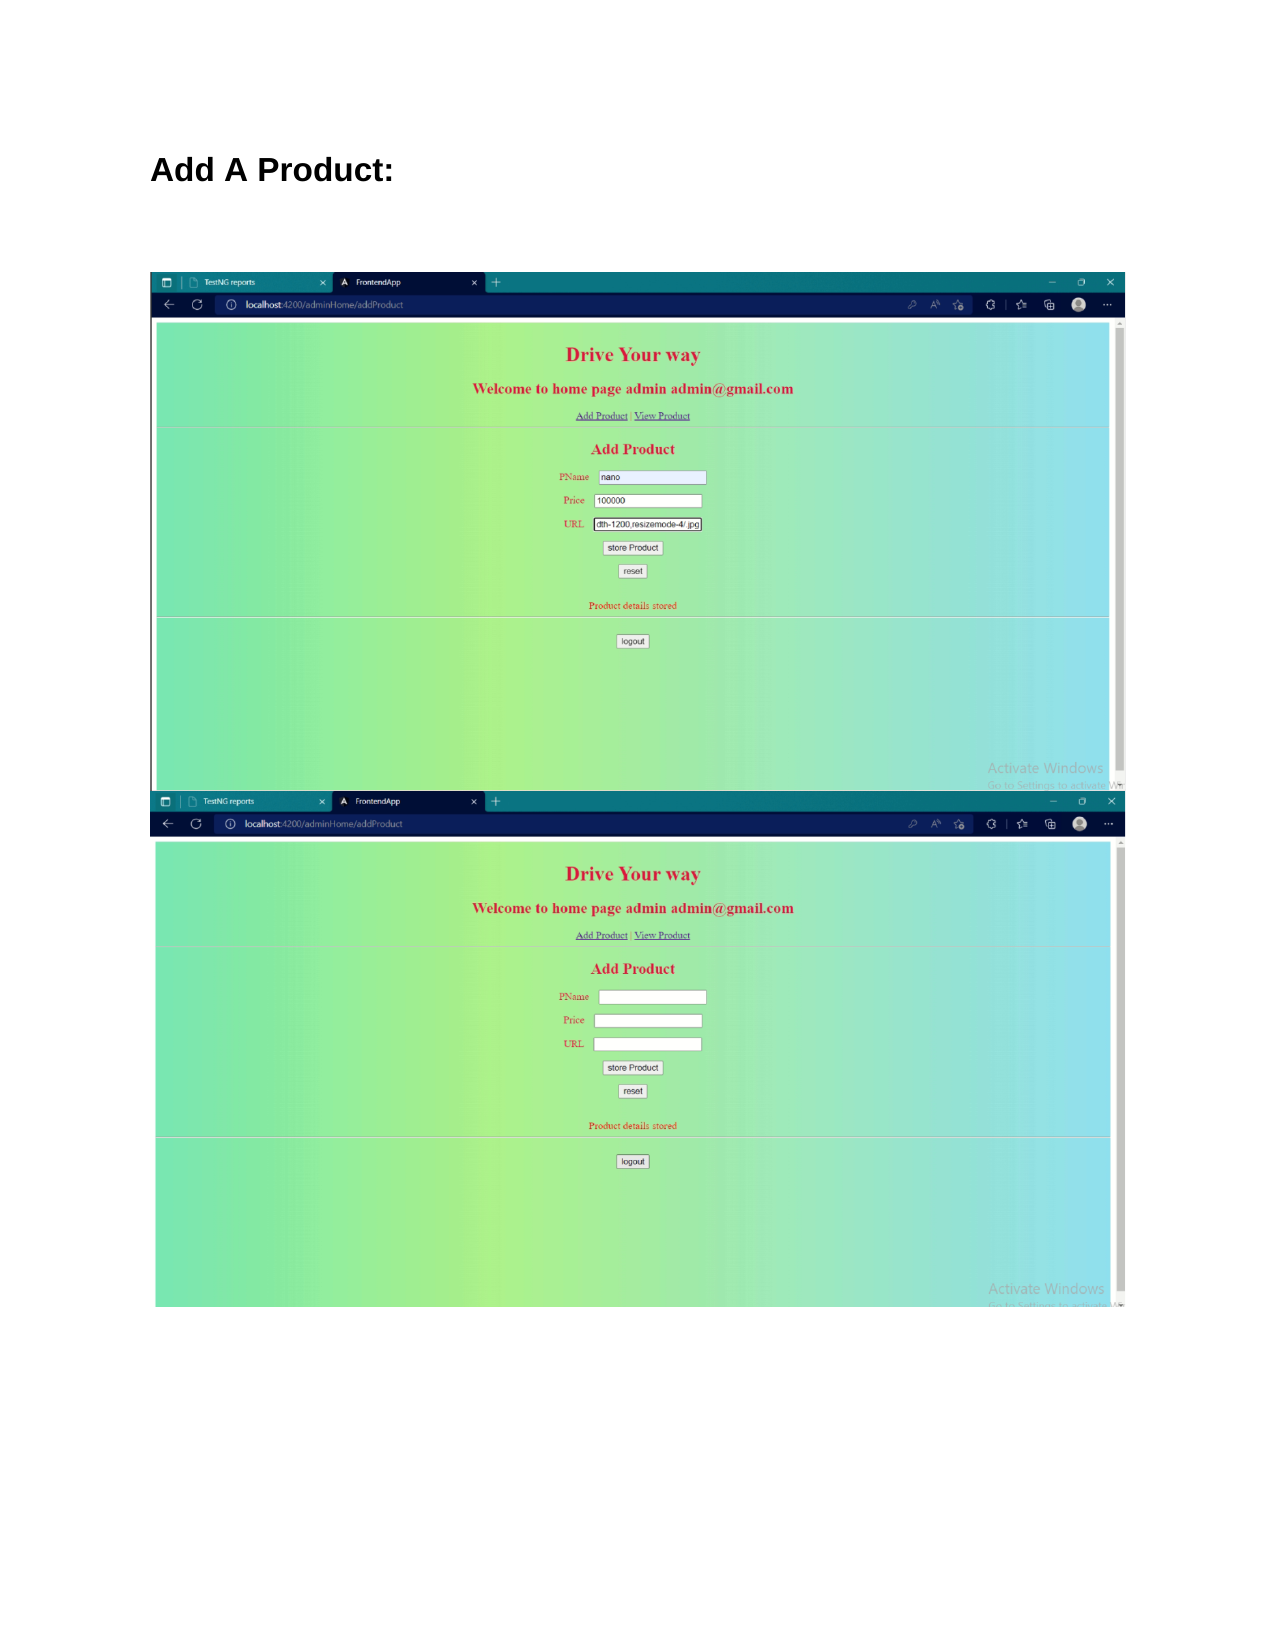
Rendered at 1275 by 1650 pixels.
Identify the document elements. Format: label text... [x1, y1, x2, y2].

text Add A Product: [150, 150, 1125, 188]
picture [150, 272, 1125, 1307]
picture [486, 272, 1125, 291]
